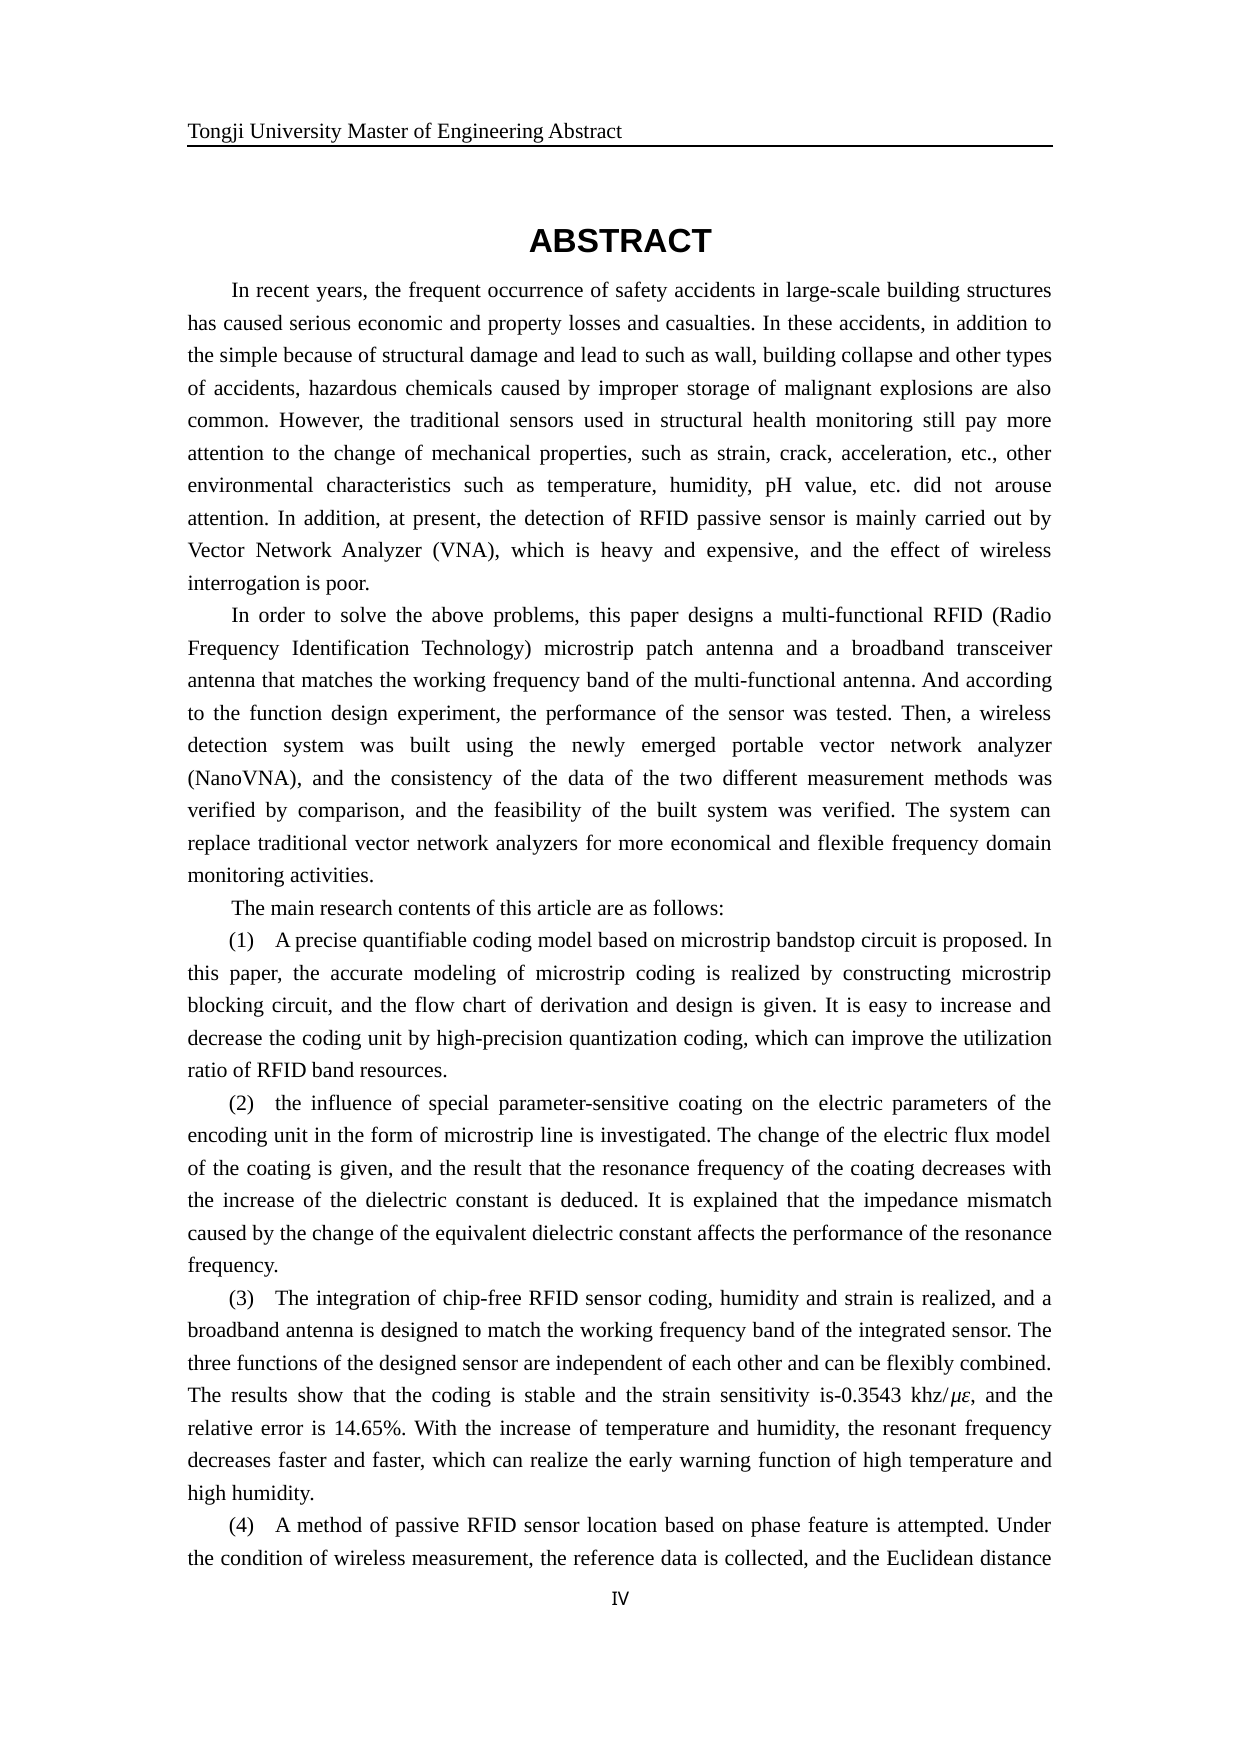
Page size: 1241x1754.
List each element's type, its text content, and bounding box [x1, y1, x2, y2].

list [187, 1508, 1053, 1573]
text The main research contents of this article are as follows: [187, 891, 1053, 923]
list the influence of special parameter-sensitive coating on the electric parameters of the encoding unit in the form of microstrip line is investigated. The change of the electric flux model of the coating is given, and the result that the resonance frequency of the coating decreases with the increase of the dielectric constant is deduced. It is explained that the impedance mismatch caused by the change of the equivalent dielectric constant affects the performance of the resonance frequency. [187, 1086, 1053, 1281]
text In recent years, the frequent occurrence of safety accidents in large-scale building structures has caused serious economic and property losses and casualties. In these accidents, in addition to the simple because of structural damage and lead to such as wall, building collapse and other types of accidents, hazardous chemicals caused by improper storage of malignant explosions are also common. However, the traditional sensors used in structural health monitoring still pay more attention to the change of mechanical properties, such as strain, crack, acceleration, etc., other environmental characteristics such as temperature, humidity, pH value, etc. did not arouse attention. In addition, at present, the detection of RFID passive sensor is mainly carried out by Vector Network Analyzer (VNA), which is heavy and expensive, and the effect of wireless interrogation is poor. [187, 273, 1053, 598]
text ABSTRACT [187, 208, 1053, 273]
text In order to solve the above problems, this paper designs a multi-functional RFID (Radio Frequency Identification Technology) microstrip patch antenna and a broadband transceiver antenna that matches the working frequency band of the multi-functional antenna. And according to the function design experiment, the performance of the sensor was tested. Then, a wireless detection system was built using the newly emerged portable vector network analyzer (NanoVNA), and the consistency of the data of the two different measurement methods was verified by comparison, and the feasibility of the built system was verified. The system can replace traditional vector network analyzers for more economical and flexible frequency domain monitoring activities. [187, 598, 1053, 891]
list The integration of chip-free RFID sensor coding, humidity and strain is realized, and a broadband antenna is designed to match the working frequency band of the integrated sensor. The three functions of the designed sensor are independent of each other and can be flexibly combined. The results show that the coding is stable and the strain sensitivity is-0.3543 khz/με, and the relative error is 14.65%. With the increase of temperature and humidity, the resonant frequency decreases faster and faster, which can realize the early warning function of high temperature and high humidity. [187, 1281, 1053, 1508]
list A precise quantifiable coding model based on microstrip bandstop circuit is proposed. In this paper, the accurate modeling of microstrip coding is realized by constructing microstrip blocking circuit, and the flow chart of derivation and design is given. It is easy to increase and decrease the coding unit by high-precision quantization coding, which can improve the utilization ratio of RFID band resources. [187, 923, 1053, 1086]
